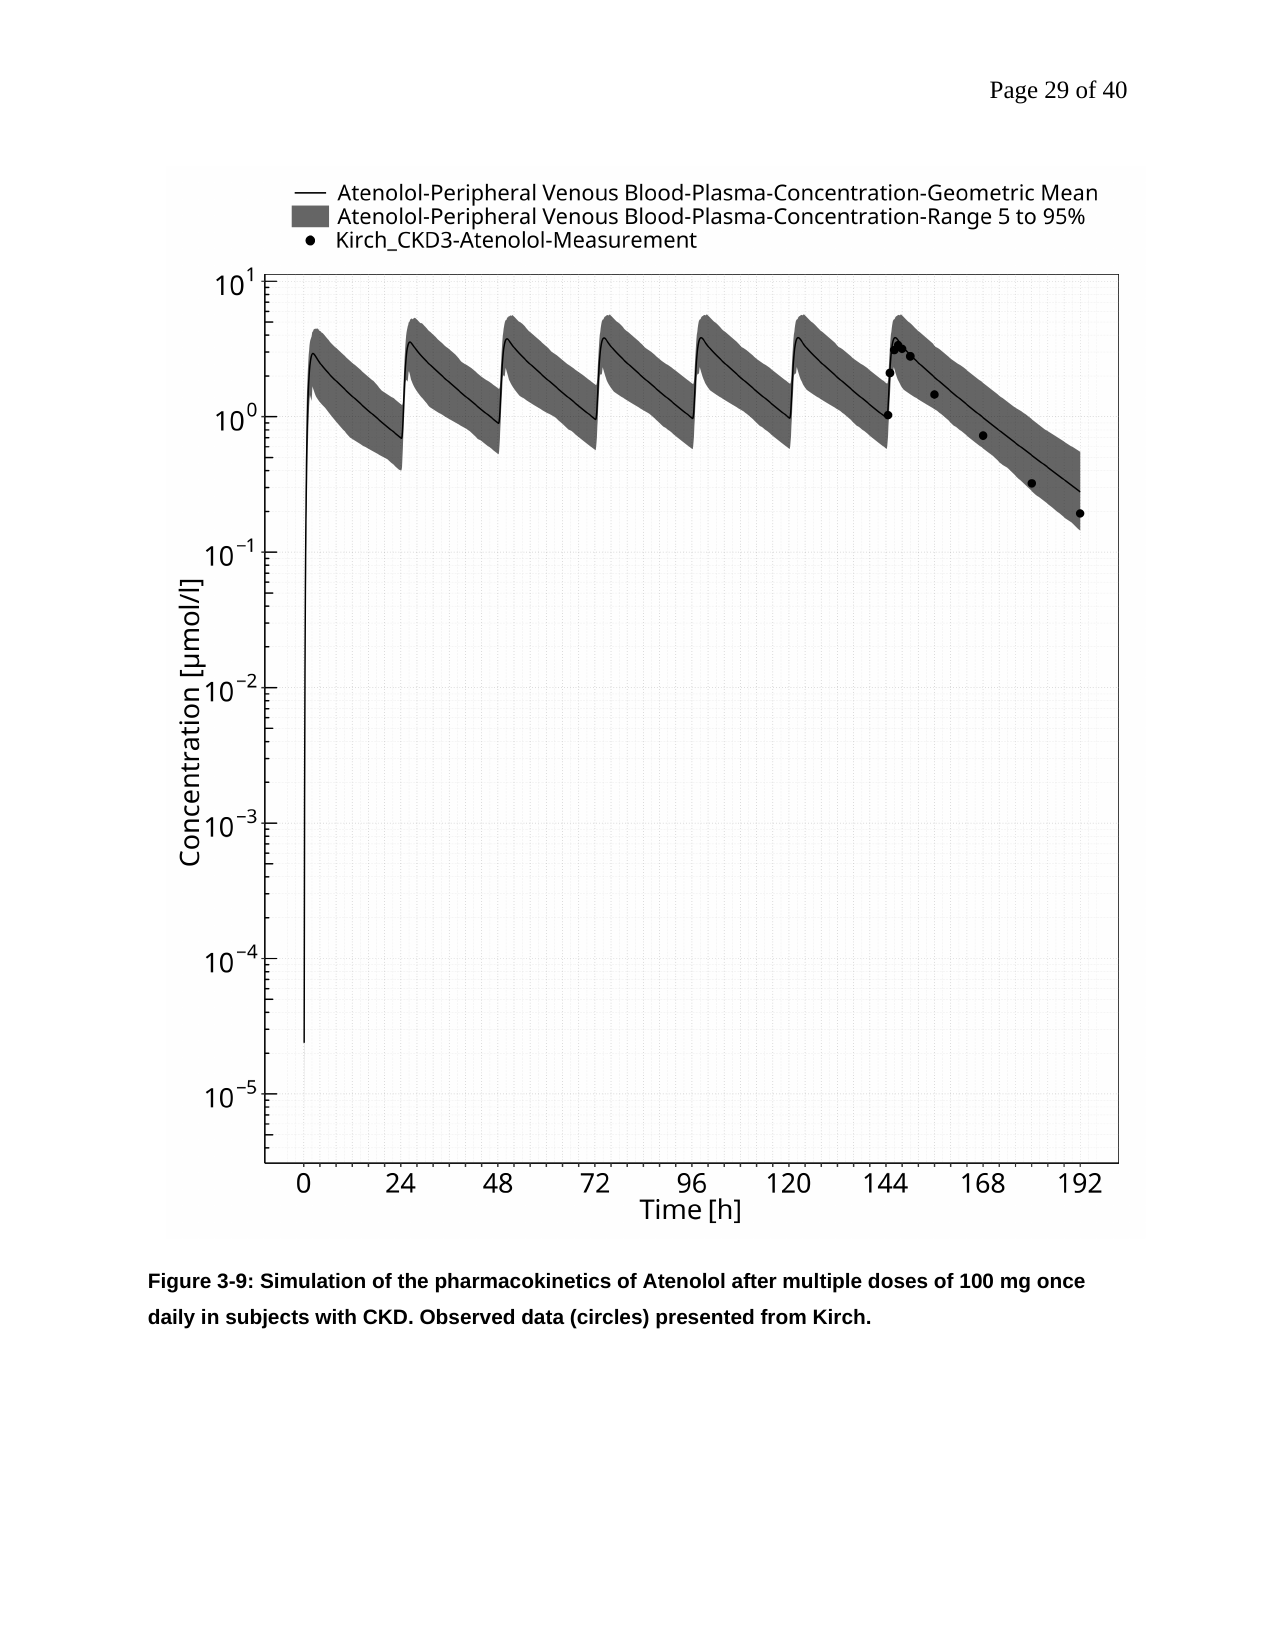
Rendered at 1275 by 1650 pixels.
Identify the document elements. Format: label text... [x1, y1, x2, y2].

picture [166, 166, 1146, 1239]
text Figure 3-9: Simulation of the pharmacokinetics of Atenolol after multiple doses of 100 mg once daily in subjects with CKD. Observed data (circles) presented from Kirch. [148, 1269, 1127, 1329]
